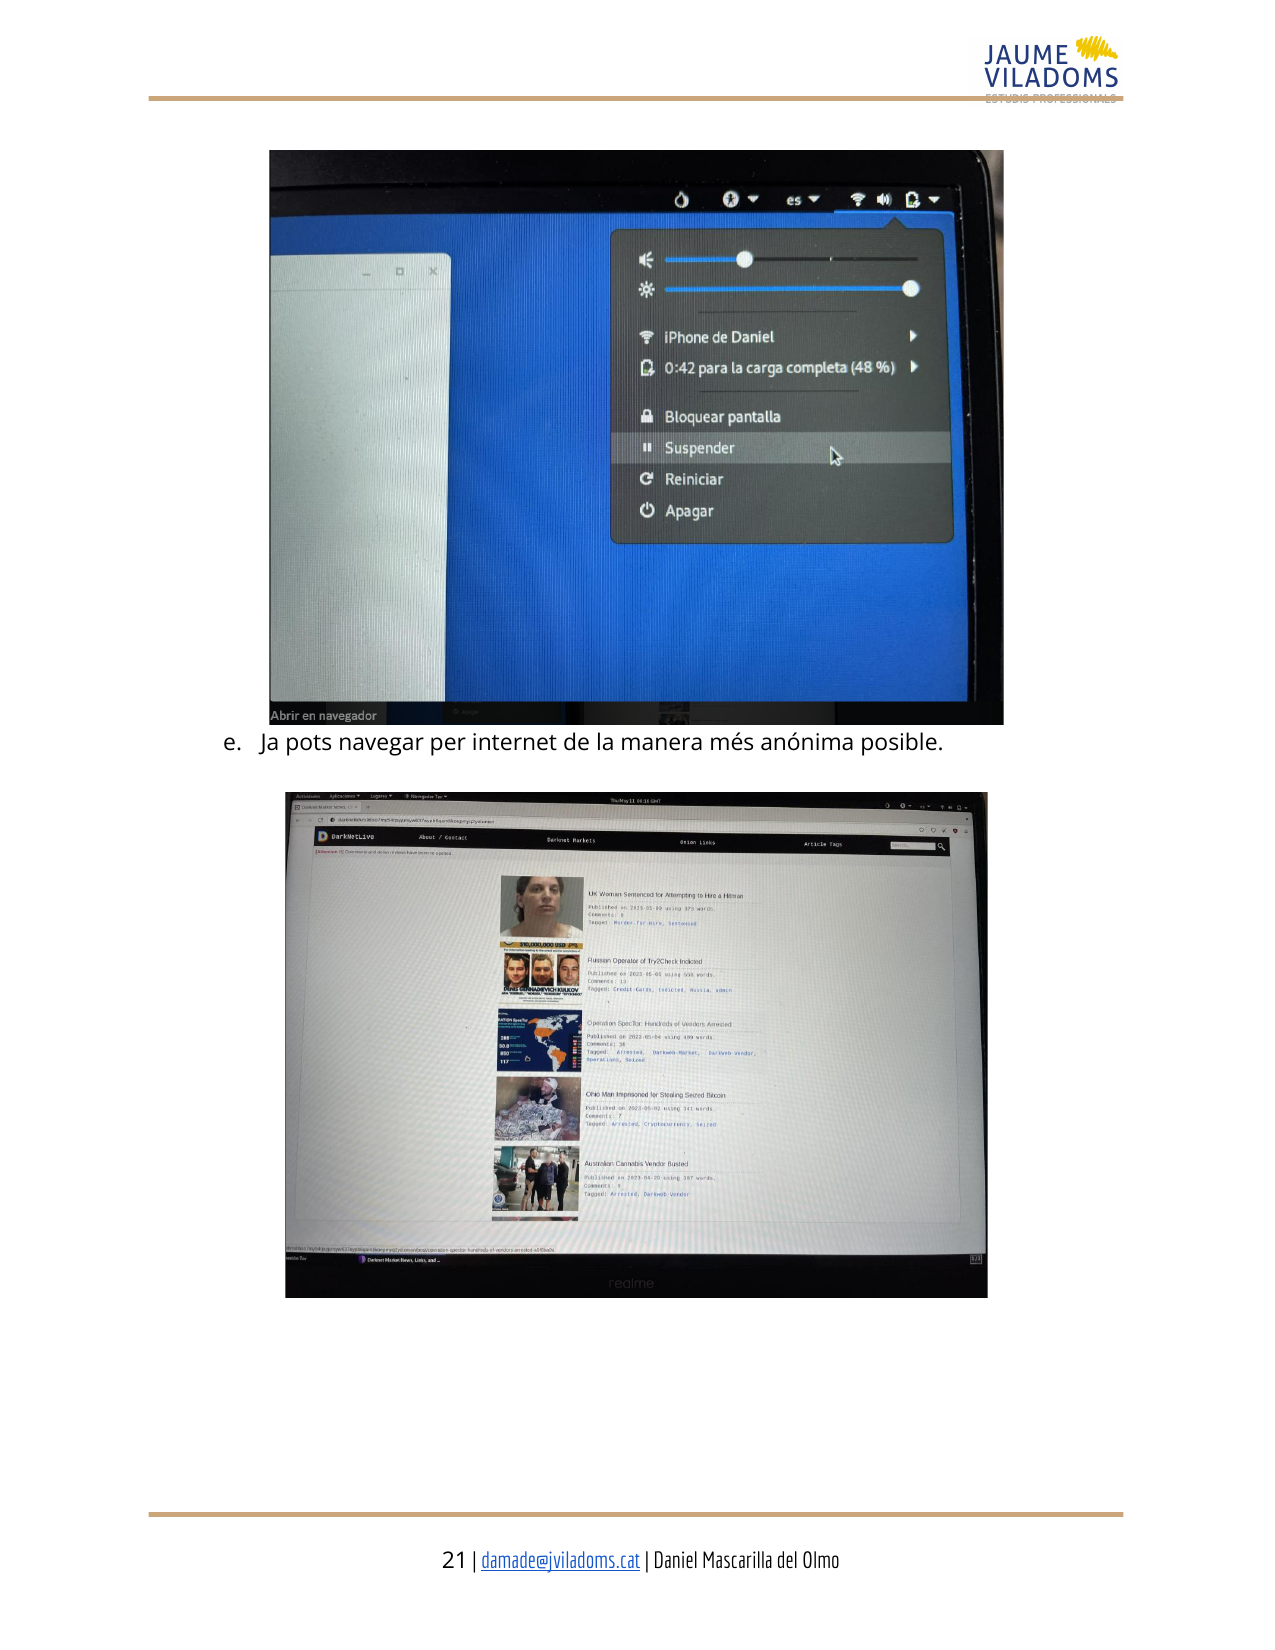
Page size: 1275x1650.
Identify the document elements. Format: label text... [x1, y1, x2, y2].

picture [285, 792, 988, 1298]
text e. Ja pots navegar per internet de la manera més anónima posible. [223, 726, 1123, 757]
picture [269, 150, 1004, 725]
picture [148, 36, 1125, 107]
picture [148, 1512, 1124, 1517]
